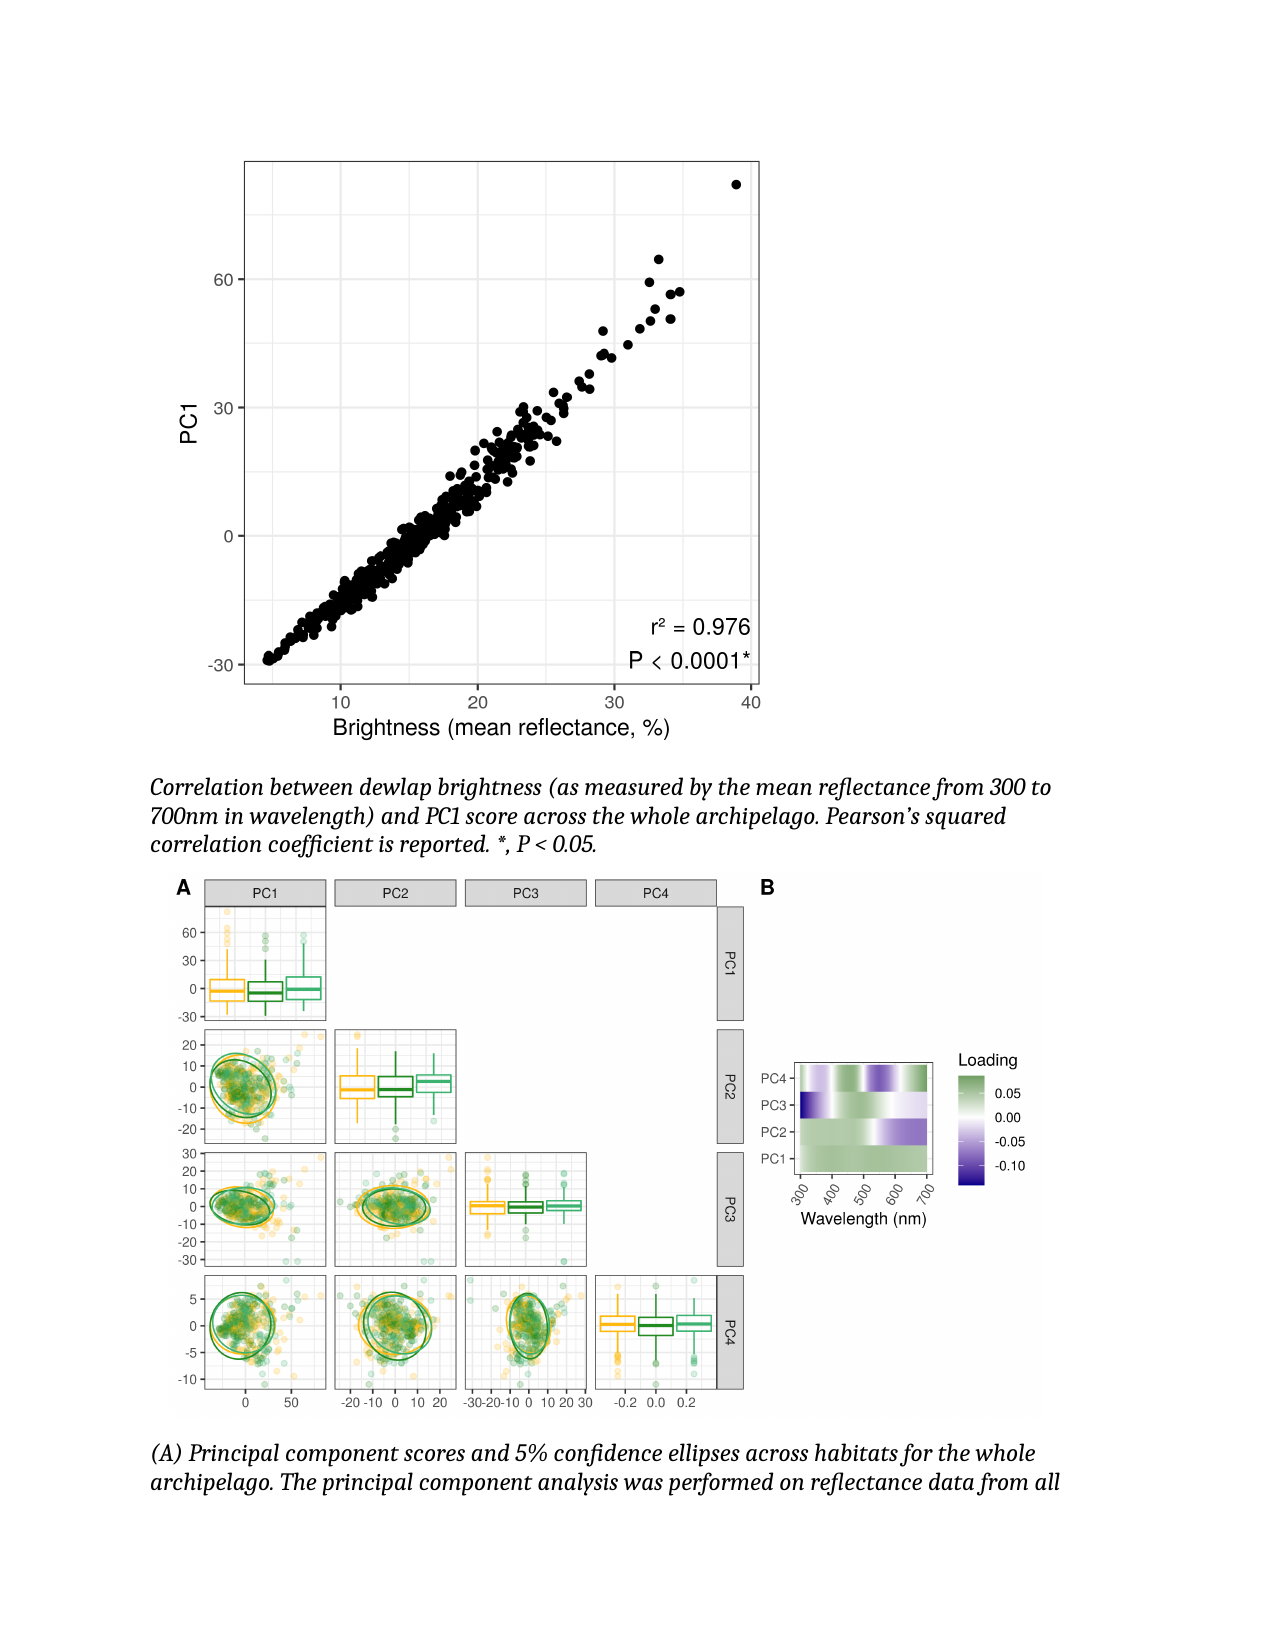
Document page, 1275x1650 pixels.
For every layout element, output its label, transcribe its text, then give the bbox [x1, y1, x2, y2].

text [150, 1439, 1125, 1497]
picture [168, 871, 1044, 1419]
picture [168, 150, 771, 752]
text Correlation between dewlap brightness (as measured by the mean reflectance from 300 to 700nm in wavelength) and PC1 score across the whole archipelago. Pearson’s squared correlation coefficient is reported. *, P < 0.05. [150, 773, 1125, 859]
